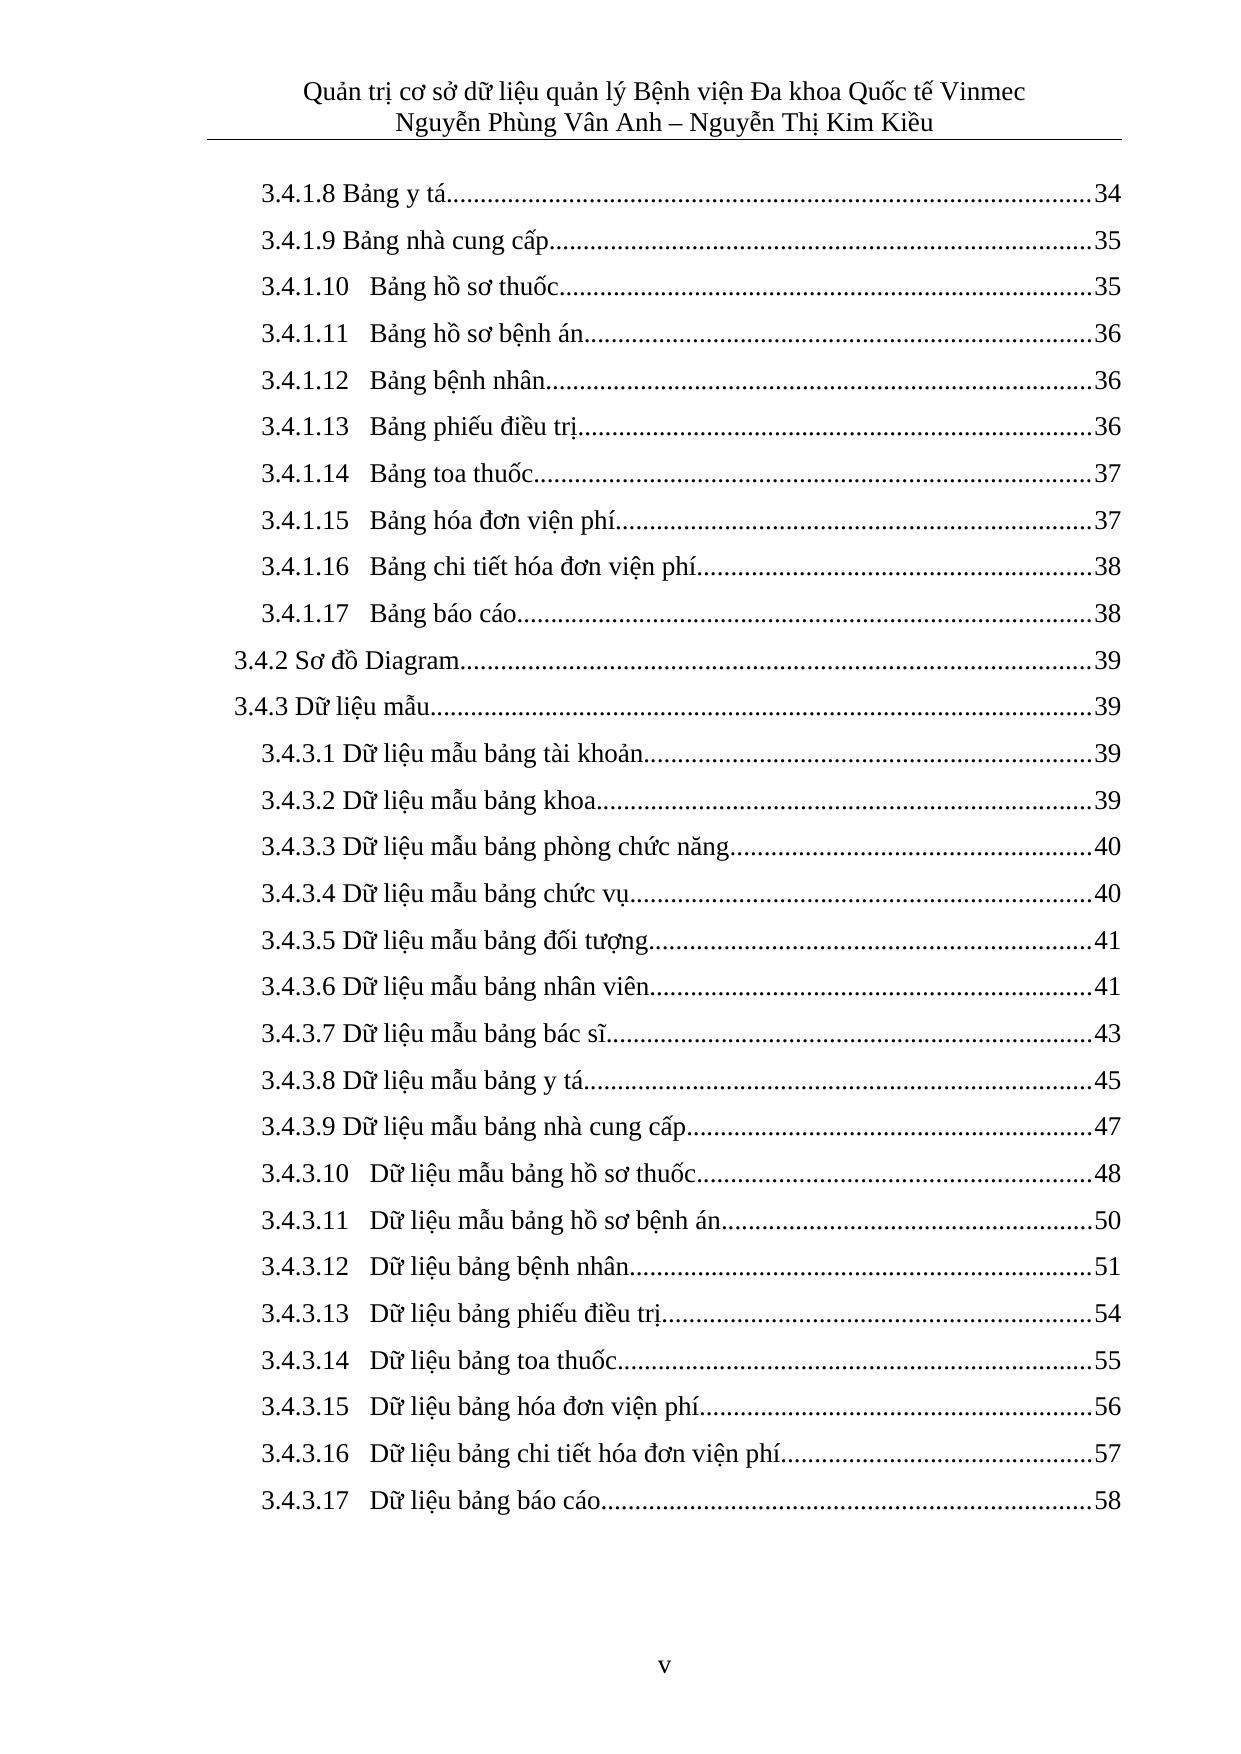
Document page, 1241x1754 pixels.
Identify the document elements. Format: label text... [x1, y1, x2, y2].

text 3.4.3 Dữ liệu mẫu 39 [234, 691, 1122, 722]
text 3.4.3.10 Dữ liệu mẫu bảng hồ sơ thuốc 48 [261, 1157, 1122, 1188]
text 3.4.3.13 Dữ liệu bảng phiếu điều trị 54 [261, 1297, 1122, 1328]
text 3.4.3.2 Dữ liệu mẫu bảng khoa 39 [261, 784, 1122, 815]
text 3.4.3.17 Dữ liệu bảng báo cáo 58 [261, 1484, 1122, 1515]
text 3.4.3.15 Dữ liệu bảng hóa đơn viện phí 56 [261, 1391, 1122, 1422]
text 3.4.3.14 Dữ liệu bảng toa thuốc 55 [261, 1344, 1122, 1375]
text 3.4.1.10 Bảng hồ sơ thuốc 35 [261, 271, 1122, 302]
text 3.4.1.16 Bảng chi tiết hóa đơn viện phí 38 [261, 551, 1122, 582]
text 3.4.1.11 Bảng hồ sơ bệnh án 36 [261, 317, 1122, 348]
text 3.4.1.8 Bảng y tá 34 [261, 177, 1122, 208]
text 3.4.3.5 Dữ liệu mẫu bảng đối tượng 41 [261, 924, 1122, 955]
text 3.4.3.8 Dữ liệu mẫu bảng y tá 45 [261, 1064, 1122, 1095]
text 3.4.3.6 Dữ liệu mẫu bảng nhân viên 41 [261, 971, 1122, 1002]
text 3.4.1.9 Bảng nhà cung cấp 35 [261, 224, 1122, 255]
text 3.4.3.4 Dữ liệu mẫu bảng chức vụ 40 [261, 877, 1122, 908]
text 3.4.1.17 Bảng báo cáo 38 [261, 597, 1122, 628]
text 3.4.2 Sơ đồ Diagram 39 [234, 644, 1122, 675]
text 3.4.3.1 Dữ liệu mẫu bảng tài khoản 39 [261, 737, 1122, 768]
text 3.4.3.3 Dữ liệu mẫu bảng phòng chức năng 40 [261, 831, 1122, 862]
text 3.4.1.12 Bảng bệnh nhân 36 [261, 364, 1122, 395]
text 3.4.1.13 Bảng phiếu điều trị 36 [261, 411, 1122, 442]
text 3.4.3.11 Dữ liệu mẫu bảng hồ sơ bệnh án 50 [261, 1204, 1122, 1235]
text 3.4.1.15 Bảng hóa đơn viện phí 37 [261, 504, 1122, 535]
text 3.4.3.12 Dữ liệu bảng bệnh nhân 51 [261, 1251, 1122, 1282]
text 3.4.3.16 Dữ liệu bảng chi tiết hóa đơn viện phí 57 [261, 1437, 1122, 1468]
text 3.4.3.7 Dữ liệu mẫu bảng bác sĩ 43 [261, 1017, 1122, 1048]
text 3.4.1.14 Bảng toa thuốc 37 [261, 457, 1122, 488]
text 3.4.3.9 Dữ liệu mẫu bảng nhà cung cấp 47 [261, 1111, 1122, 1142]
